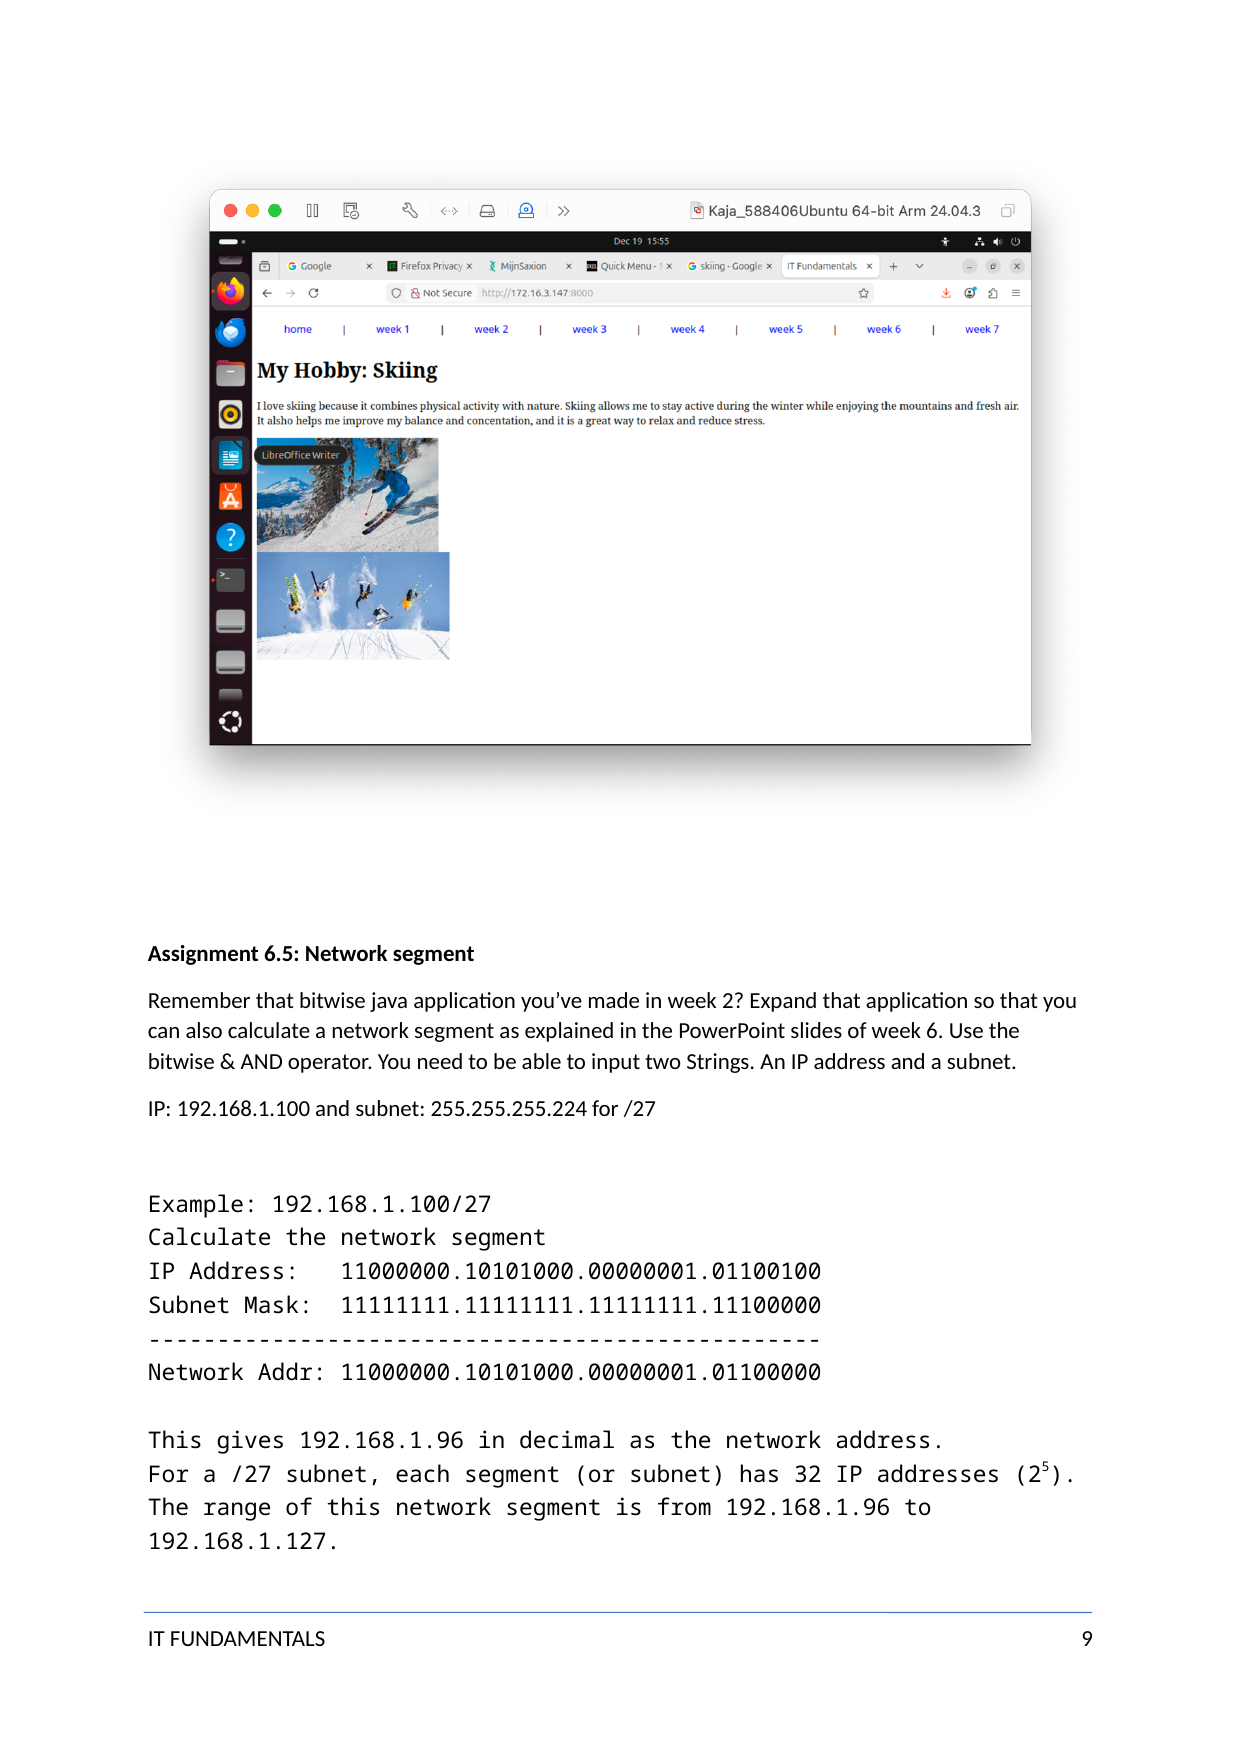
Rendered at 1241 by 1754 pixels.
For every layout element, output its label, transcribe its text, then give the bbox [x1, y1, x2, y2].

picture [147, 147, 1093, 827]
text Subnet Mask: 11111111.11111111.11111111.11100000 [148, 1289, 1093, 1320]
text IP Address: 11000000.10101000.00000001.01100100 [148, 1255, 1093, 1286]
text Example: 192.168.1.100/27 [148, 1187, 1093, 1219]
text Remember that bitwise java application you’ve made in week 2? Expand that application so that you can also calculate a network segment as explained in the PowerPoint slides of week 6. Use the bitwise & AND operator. You need to be able to input two Strings. An IP address and a subnet. [148, 986, 1093, 1075]
text ------------------------------------------------- [148, 1322, 1093, 1354]
text IP: 192.168.1.100 and subnet: 255.255.255.224 for /27 [148, 1094, 1093, 1122]
text Assignment 6.5: Network segment [148, 939, 1093, 968]
text This gives 192.168.1.96 in decimal as the network address. [148, 1424, 1093, 1455]
text Network Addr: 11000000.10101000.00000001.01100000 [148, 1356, 1093, 1387]
text For a /27 subnet, each segment (or subnet) has 32 IP addresses (25). The range of this network segment is from 192.168.1.96 to 192.168.1.127. [148, 1457, 1093, 1556]
text Calculate the network segment [148, 1221, 1093, 1252]
